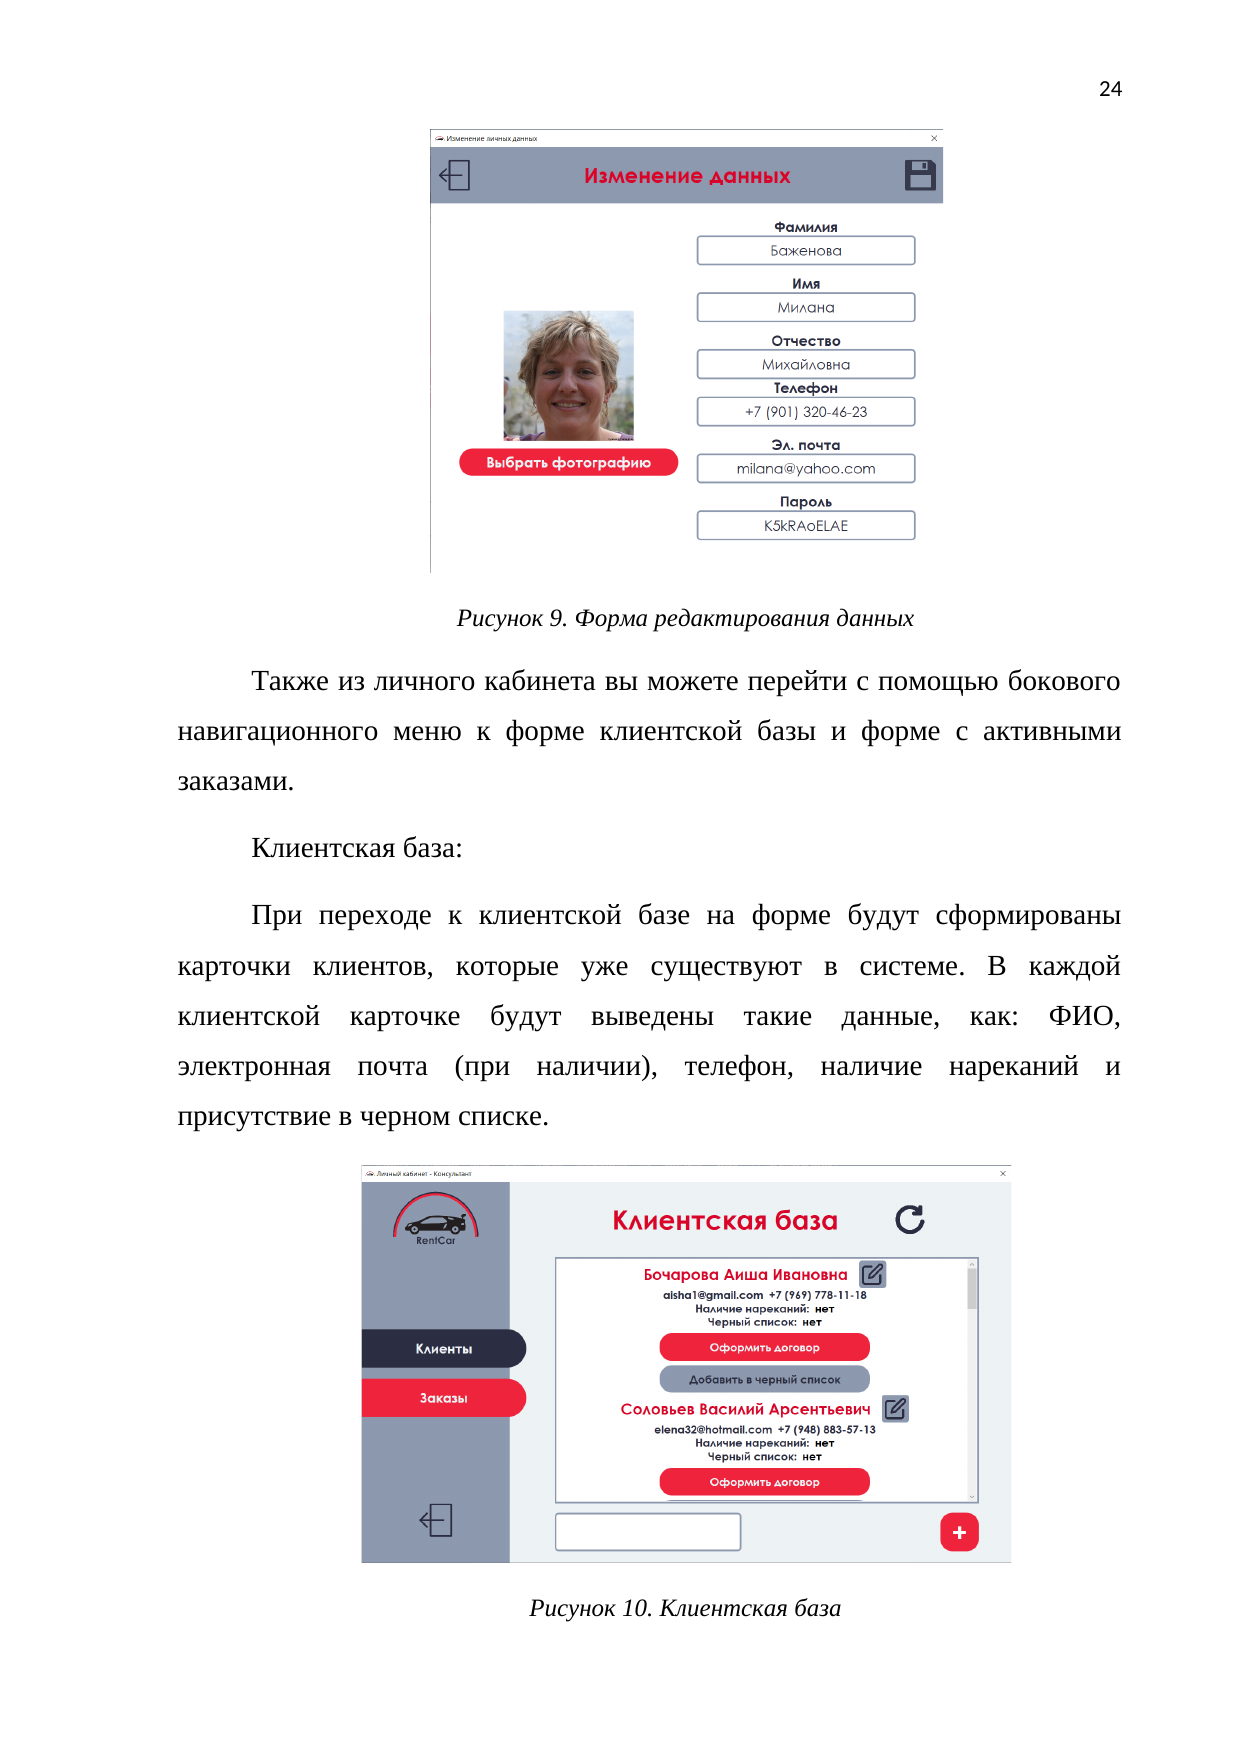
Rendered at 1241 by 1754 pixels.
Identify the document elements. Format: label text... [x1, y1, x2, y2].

text Также из личного кабинета вы можете перейти с помощью бокового навигационного меню к форме клиентской базы и форме с активными заказами. [177, 663, 1122, 797]
text Рисунок 9. Форма редактирования данных [177, 603, 1122, 632]
text Клиентская база: [177, 830, 1122, 864]
text Рисунок 10. Клиентская база [177, 1593, 1122, 1622]
picture [430, 129, 944, 573]
text При переходе к клиентской базе на форме будут сформированы карточки клиентов, которые уже существуют в системе. В каждой клиентской карточке будут выведены такие данные, как: ФИО, электронная почта (при наличии), телефон, наличие нареканий и присутствие в черном списке. [177, 897, 1122, 1132]
picture [361, 1165, 1012, 1563]
